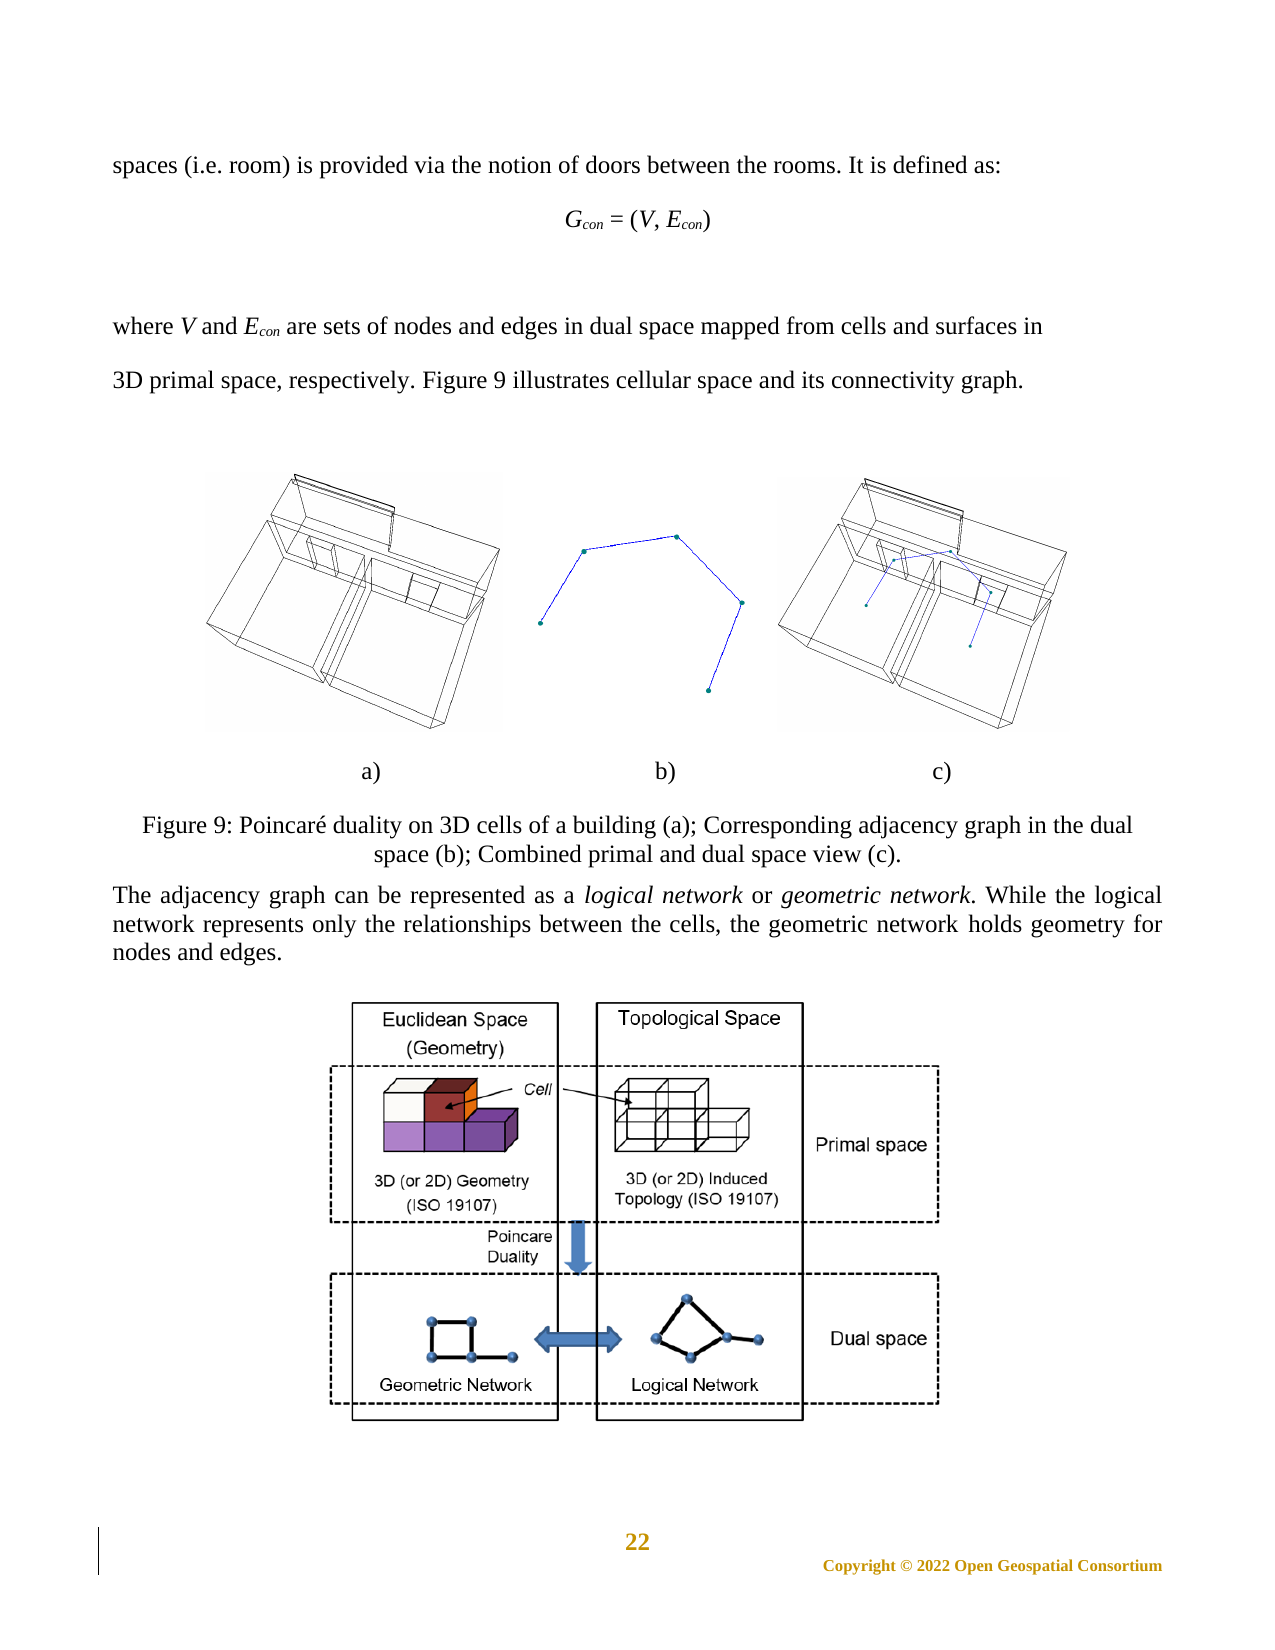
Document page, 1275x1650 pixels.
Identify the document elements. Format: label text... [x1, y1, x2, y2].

text Gcon = (V, Econ) [112, 204, 1162, 232]
picture [776, 477, 1070, 732]
picture [534, 532, 746, 716]
picture [205, 472, 503, 732]
text The adjacency graph can be represented as a logical network or geometric network. While the logical network represents only the relationships between the cells, the geometric network holds geometry for nodes and edges. [112, 880, 1162, 966]
text where V and Econ are sets of nodes and edges in dual space mapped from cells and surfaces in [112, 311, 1162, 340]
text 3D primal space, respectively. Figure 9 illustrates cellular space and its connectivity graph. [112, 365, 1162, 394]
list b) c) [150, 756, 1162, 785]
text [112, 150, 1162, 179]
text Figure 9: Poincaré duality on 3D cells of a building (a); Corresponding adjacency graph in the dual space (b); Combined primal and dual space view (c). [112, 810, 1162, 867]
picture [321, 991, 954, 1432]
